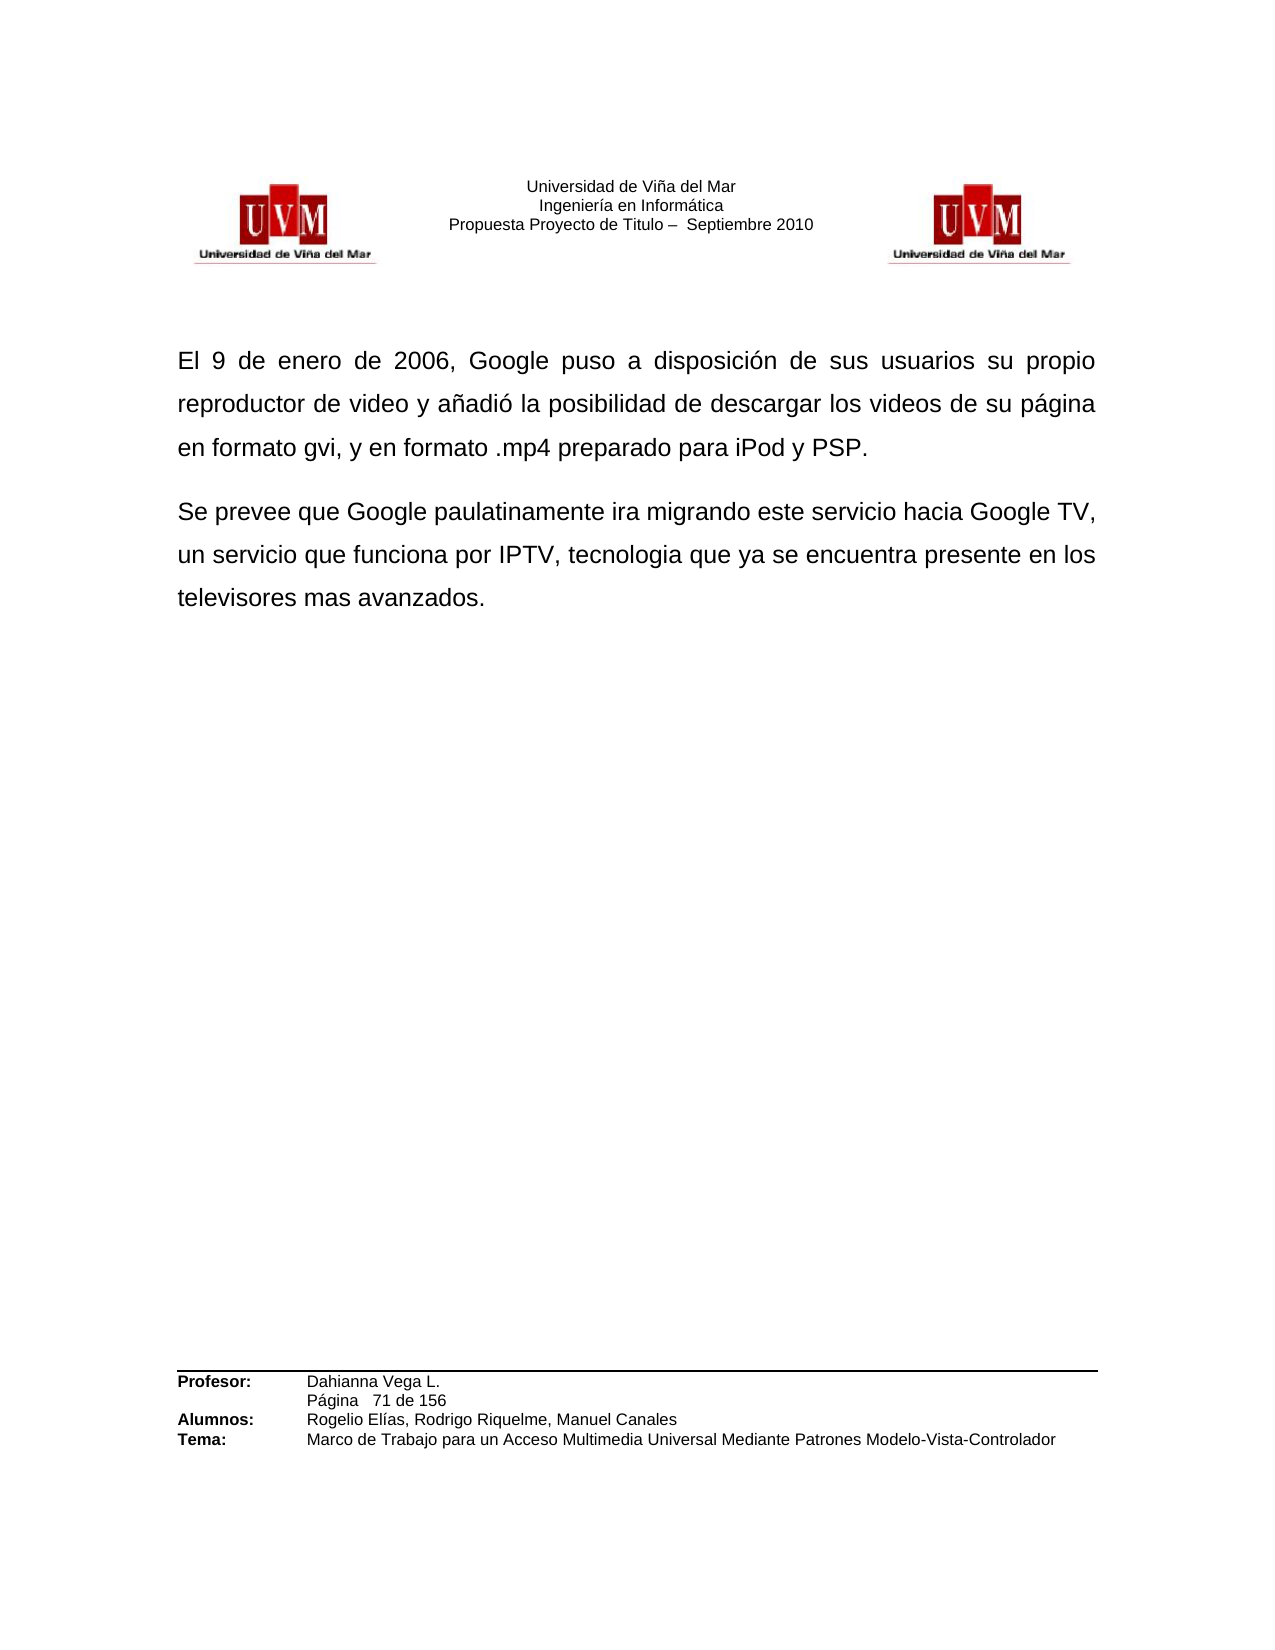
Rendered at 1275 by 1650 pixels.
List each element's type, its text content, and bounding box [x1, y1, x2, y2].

text Se prevee que Google paulatinamente ira migrando este servicio hacia Google TV, un servicio que funciona por IPTV, tecnologia que ya se encuentra presente en los televisores mas avanzados. [177, 497, 1098, 612]
text El 9 de enero de 2006, Google puso a disposición de sus usuarios su propio reproductor de video y añadió la posibilidad de descargar los videos de su página en formato gvi, y en formato .mp4 preparado para iPod y PSP. [177, 346, 1098, 461]
picture [177, 176, 390, 267]
picture [871, 176, 1084, 267]
